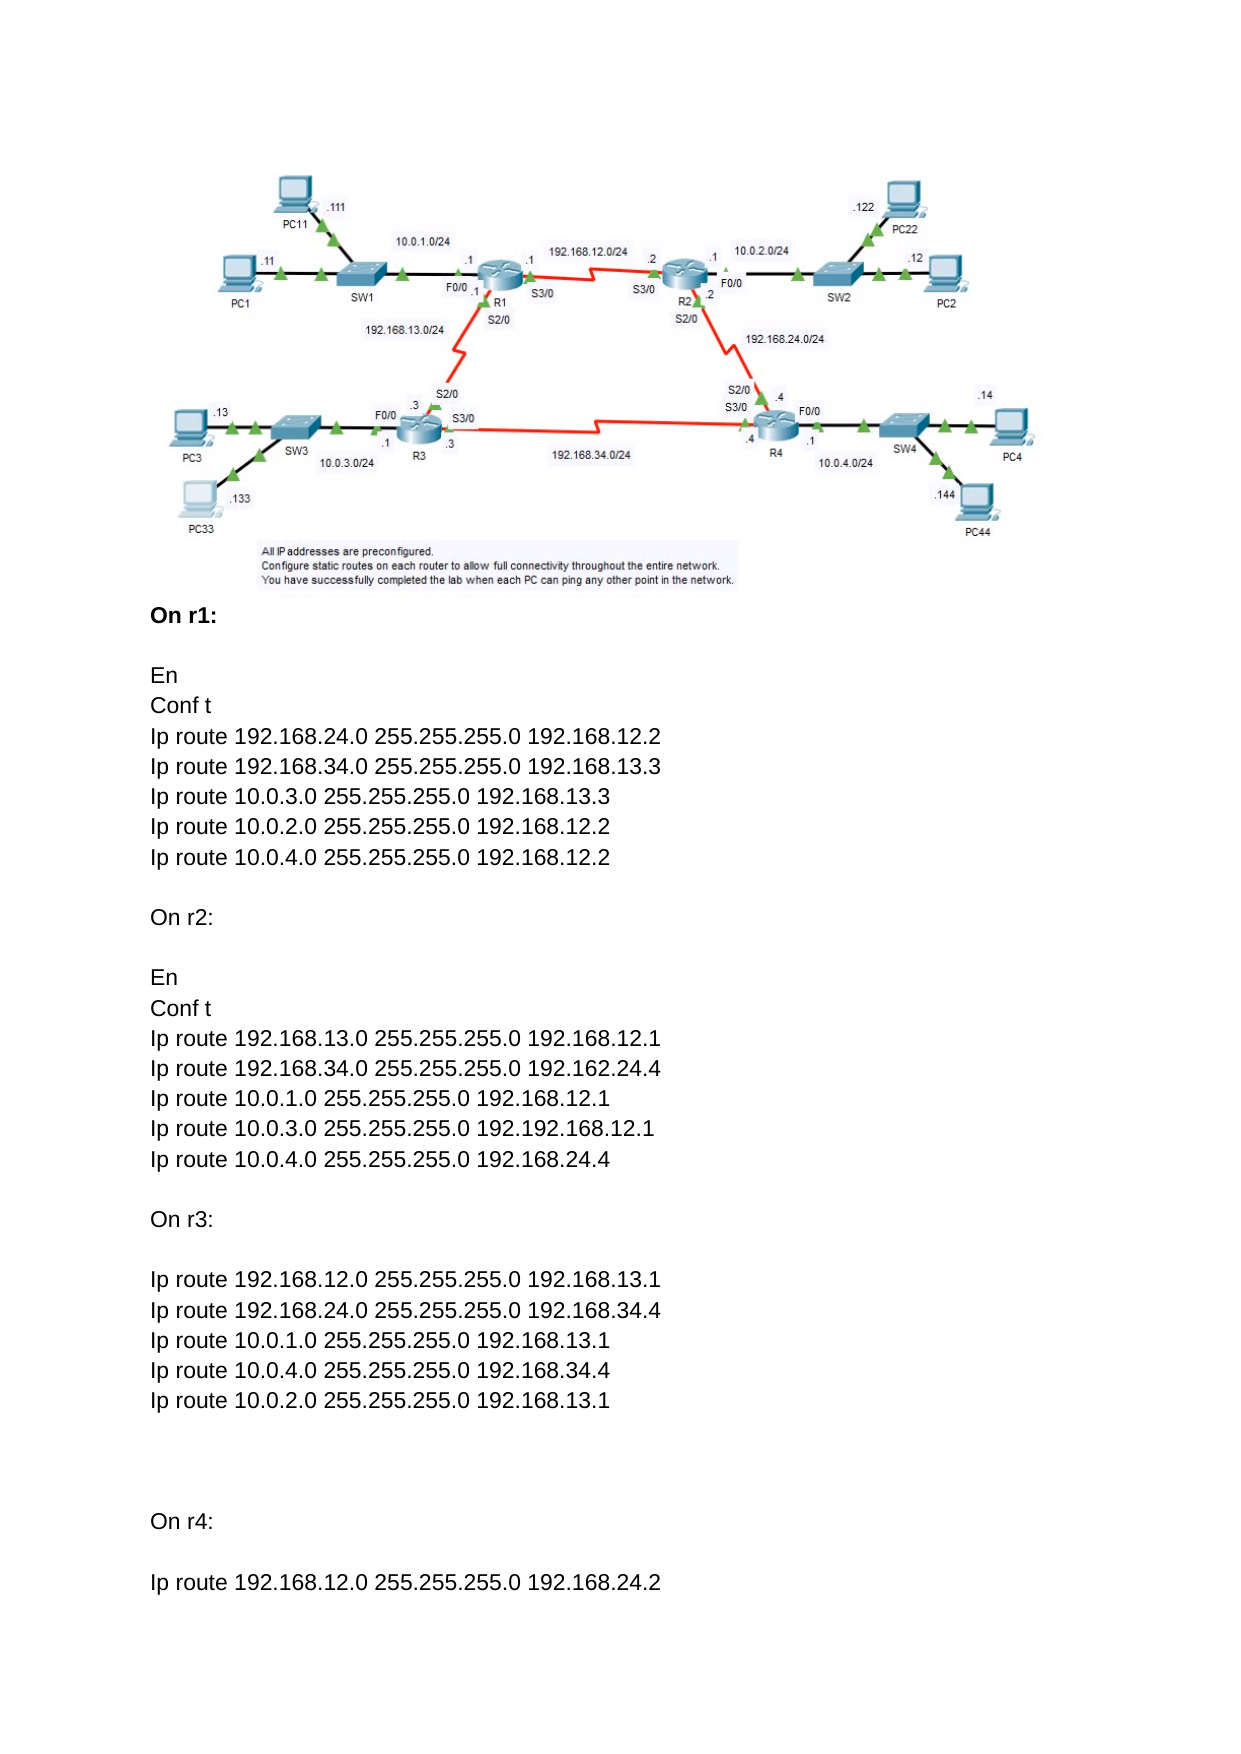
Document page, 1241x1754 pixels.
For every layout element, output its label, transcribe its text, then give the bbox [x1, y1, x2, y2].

text Ip route 10.0.4.0 255.255.255.0 192.168.24.4 [150, 1146, 1090, 1172]
text On r1: [150, 602, 1090, 628]
text Ip route 192.168.12.0 255.255.255.0 192.168.24.2 [150, 1568, 1090, 1595]
text Conf t [150, 994, 1090, 1021]
text En [150, 662, 1090, 688]
text Ip route 10.0.4.0 255.255.255.0 192.168.34.4 [150, 1357, 1090, 1383]
text Ip route 10.0.3.0 255.255.255.0 192.168.13.3 [150, 783, 1090, 809]
text Ip route 10.0.4.0 255.255.255.0 192.168.12.2 [150, 843, 1090, 870]
text Ip route 10.0.1.0 255.255.255.0 192.168.13.1 [150, 1327, 1090, 1353]
text Ip route 10.0.2.0 255.255.255.0 192.168.12.2 [150, 813, 1090, 839]
text On r3: [150, 1206, 1090, 1232]
text En [150, 964, 1090, 991]
text Ip route 10.0.1.0 255.255.255.0 192.168.12.1 [150, 1085, 1090, 1111]
text Ip route 10.0.2.0 255.255.255.0 192.168.13.1 [150, 1387, 1090, 1413]
text On r2: [150, 904, 1090, 930]
text Ip route 192.168.24.0 255.255.255.0 192.168.12.2 [150, 723, 1090, 749]
text Ip route 10.0.3.0 255.255.255.0 192.192.168.12.1 [150, 1115, 1090, 1142]
text Ip route 192.168.34.0 255.255.255.0 192.162.24.4 [150, 1055, 1090, 1081]
text Conf t [150, 692, 1090, 719]
picture [150, 150, 1091, 598]
text Ip route 192.168.34.0 255.255.255.0 192.168.13.3 [150, 753, 1090, 779]
text Ip route 192.168.12.0 255.255.255.0 192.168.13.1 Ip route 192.168.24.0 255.255.255.0 192.168.34.4 [150, 1266, 1090, 1323]
text Ip route 192.168.13.0 255.255.255.0 192.168.12.1 [150, 1025, 1090, 1051]
text On r4: [150, 1508, 1090, 1534]
